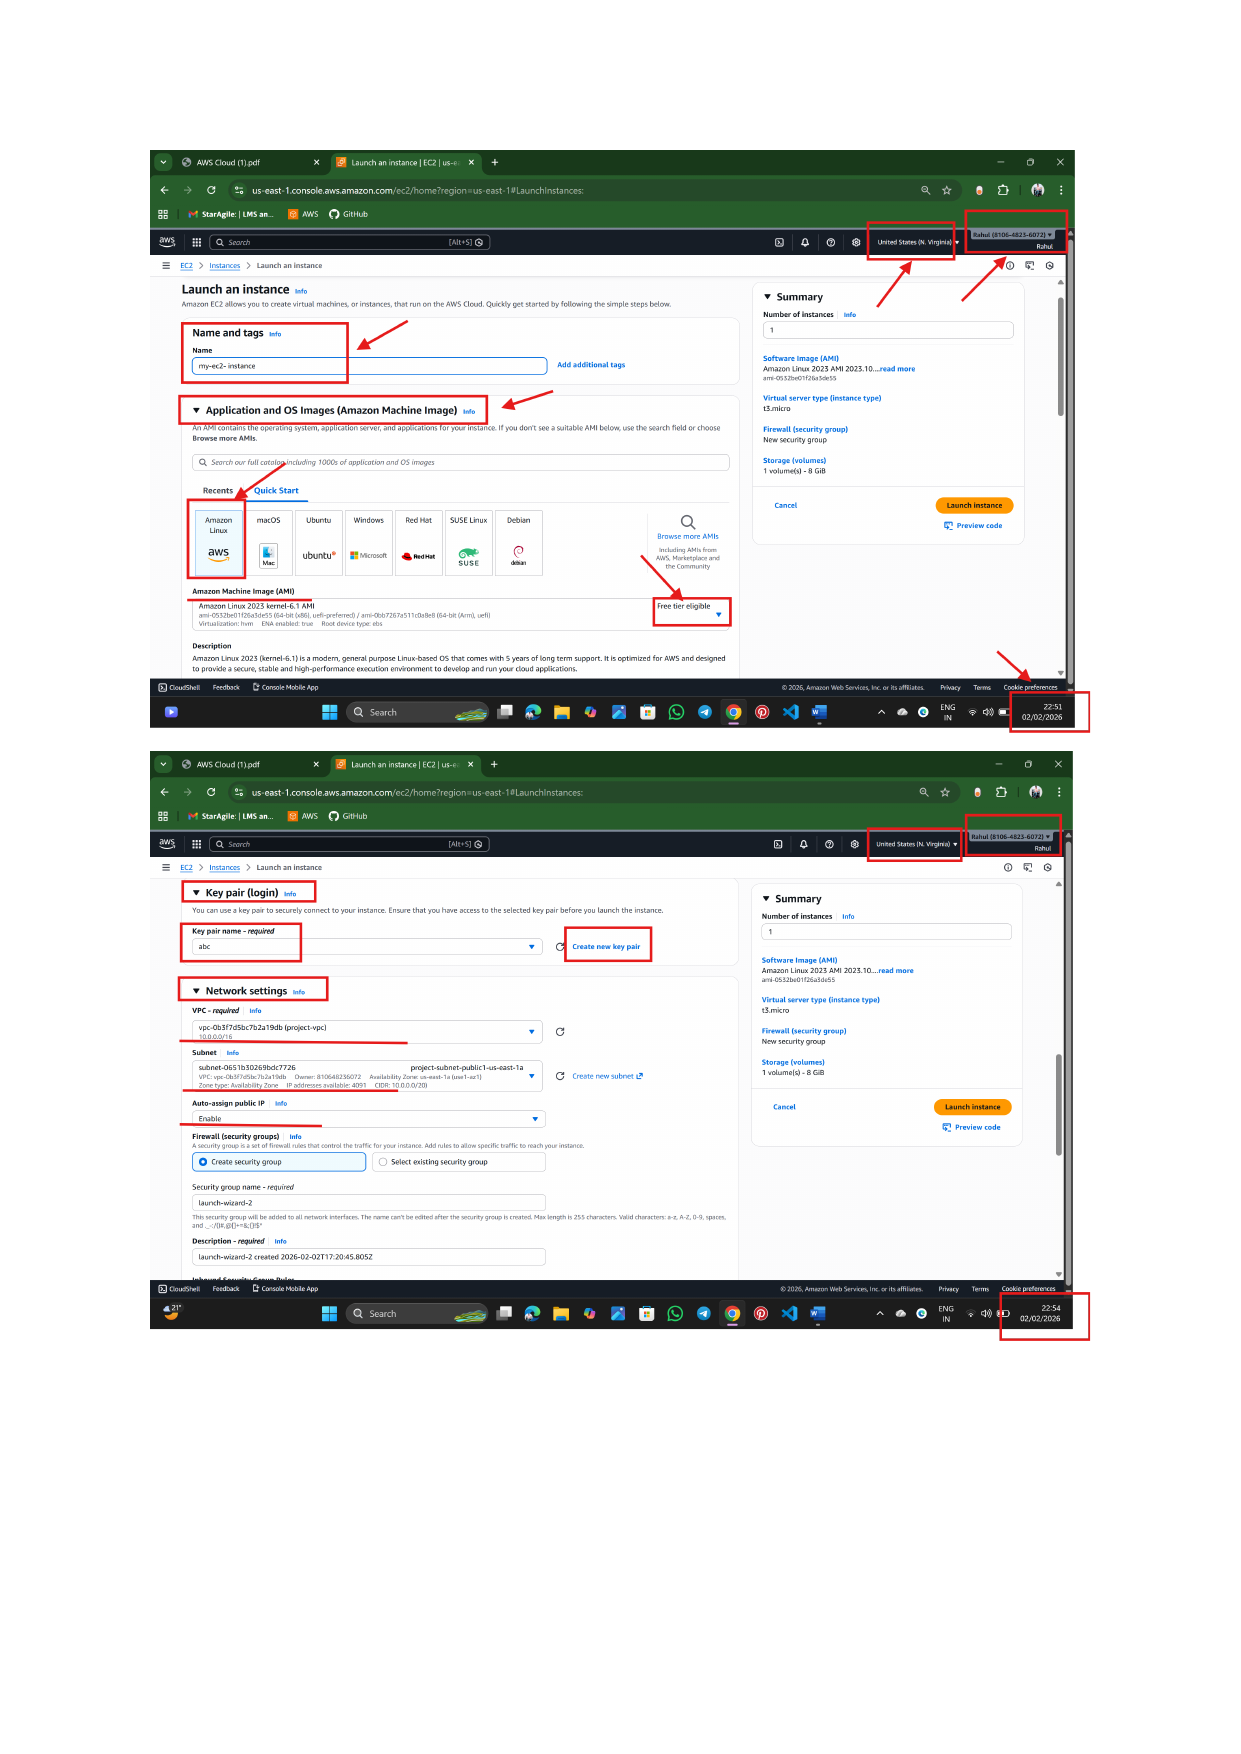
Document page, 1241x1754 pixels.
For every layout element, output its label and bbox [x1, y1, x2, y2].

picture [150, 150, 1091, 733]
picture [150, 751, 1091, 1341]
